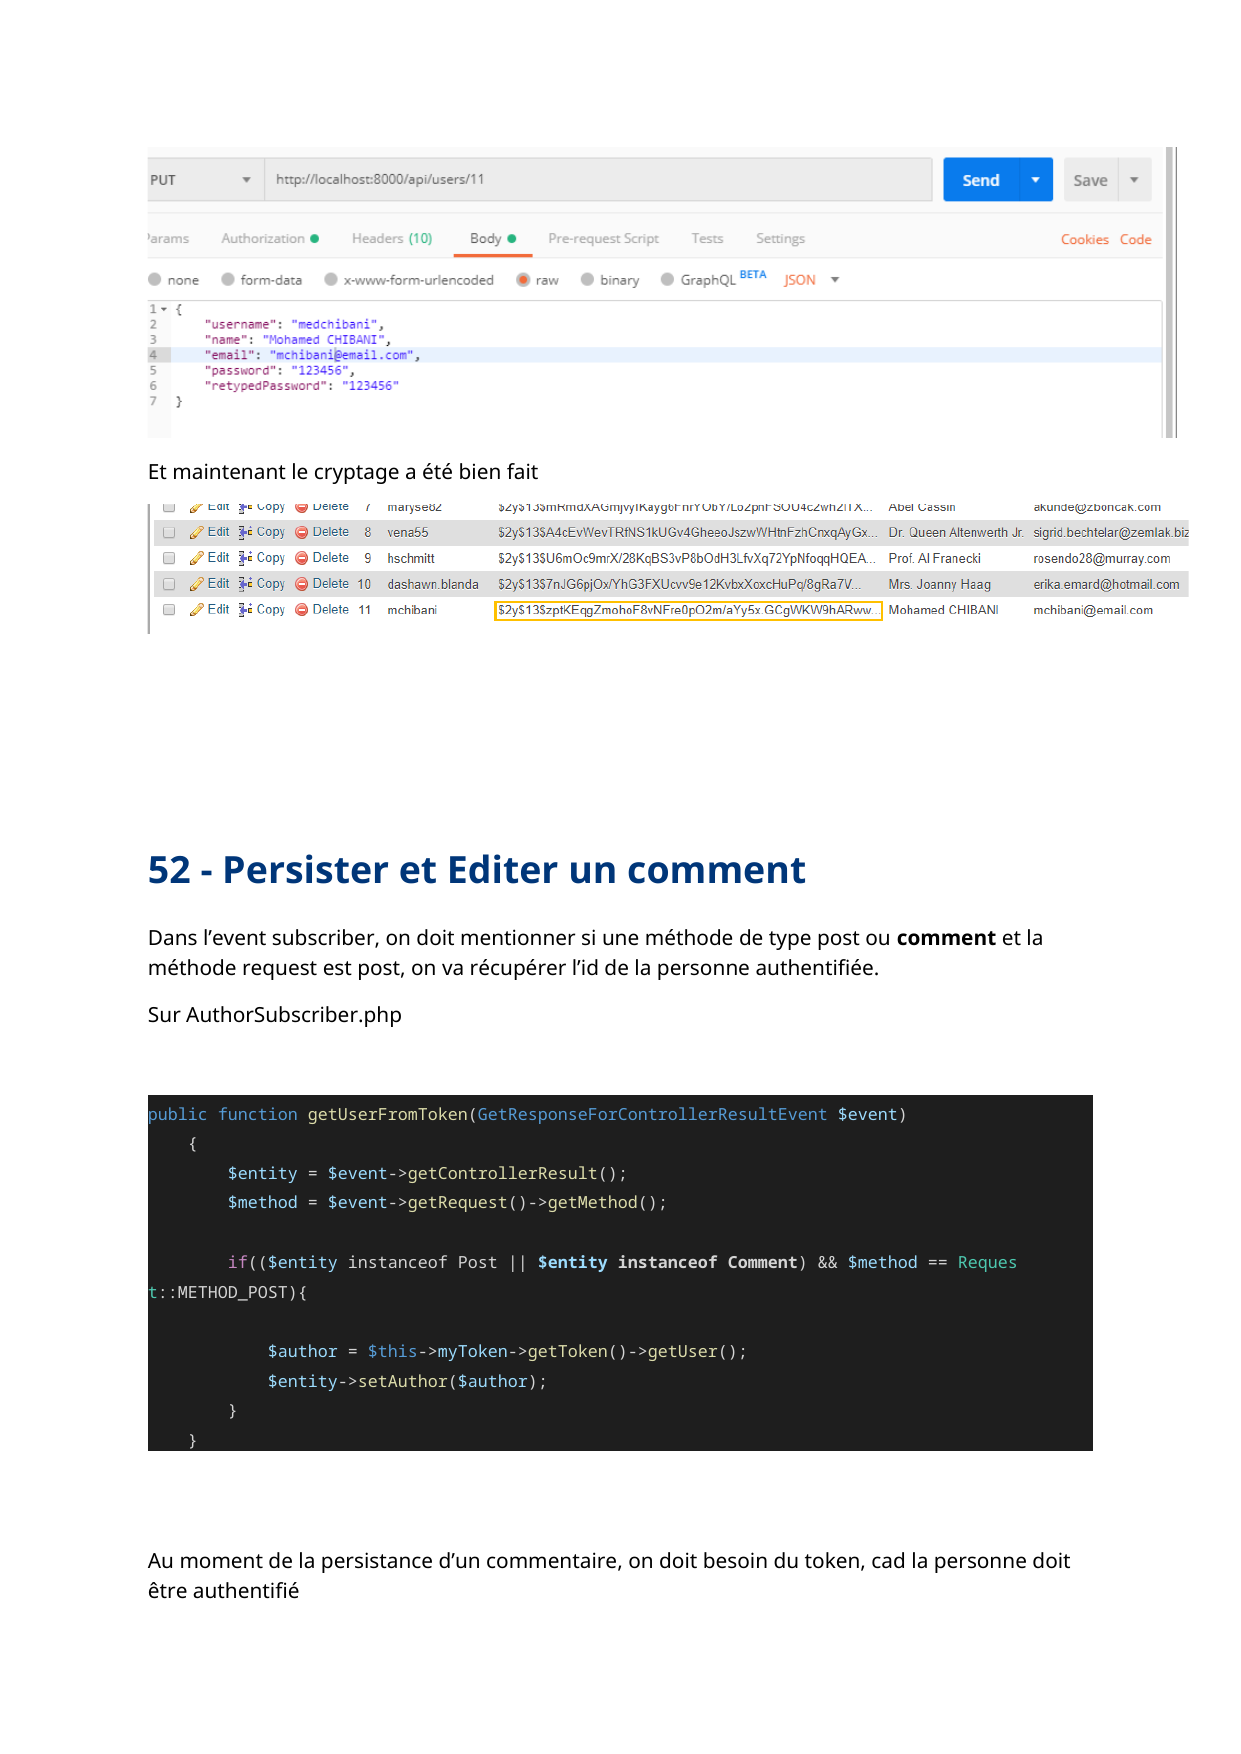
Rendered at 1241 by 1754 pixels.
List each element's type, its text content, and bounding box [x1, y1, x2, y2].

text $author = $this->myToken->getToken()->getUser(); [148, 1333, 1093, 1362]
text $method = $event->getRequest()->getMethod(); [148, 1184, 1093, 1214]
picture [147, 147, 1177, 438]
text $entity = $event->getControllerResult(); [148, 1154, 1093, 1184]
text Au moment de la persistance d’un commentaire, on doit besoin du token, cad la personne doit être authentifié [148, 1546, 1093, 1605]
text Dans l’event subscriber, on doit mentionner si une méthode de type post ou comment et la méthode request est post, on va récupérer l’id de la personne authentifiée. [148, 923, 1093, 982]
text $entity->setAuthor($author); [148, 1362, 1093, 1392]
picture [147, 504, 1189, 634]
text } [148, 1422, 1093, 1451]
text { [148, 1125, 1093, 1154]
text if(($entity instanceof Post || $entity instanceof Comment) && $method == Request::METHOD_POST){ [148, 1243, 1093, 1303]
text } [148, 1392, 1093, 1422]
subtitle 52 - Persister et Editer un comment [148, 841, 1093, 894]
text public function getUserFromToken(GetResponseForControllerResultEvent $event) [148, 1095, 1093, 1125]
text Sur AuthorSubscriber.php [148, 1001, 1093, 1029]
text Et maintenant le cryptage a été bien fait [148, 457, 1093, 485]
